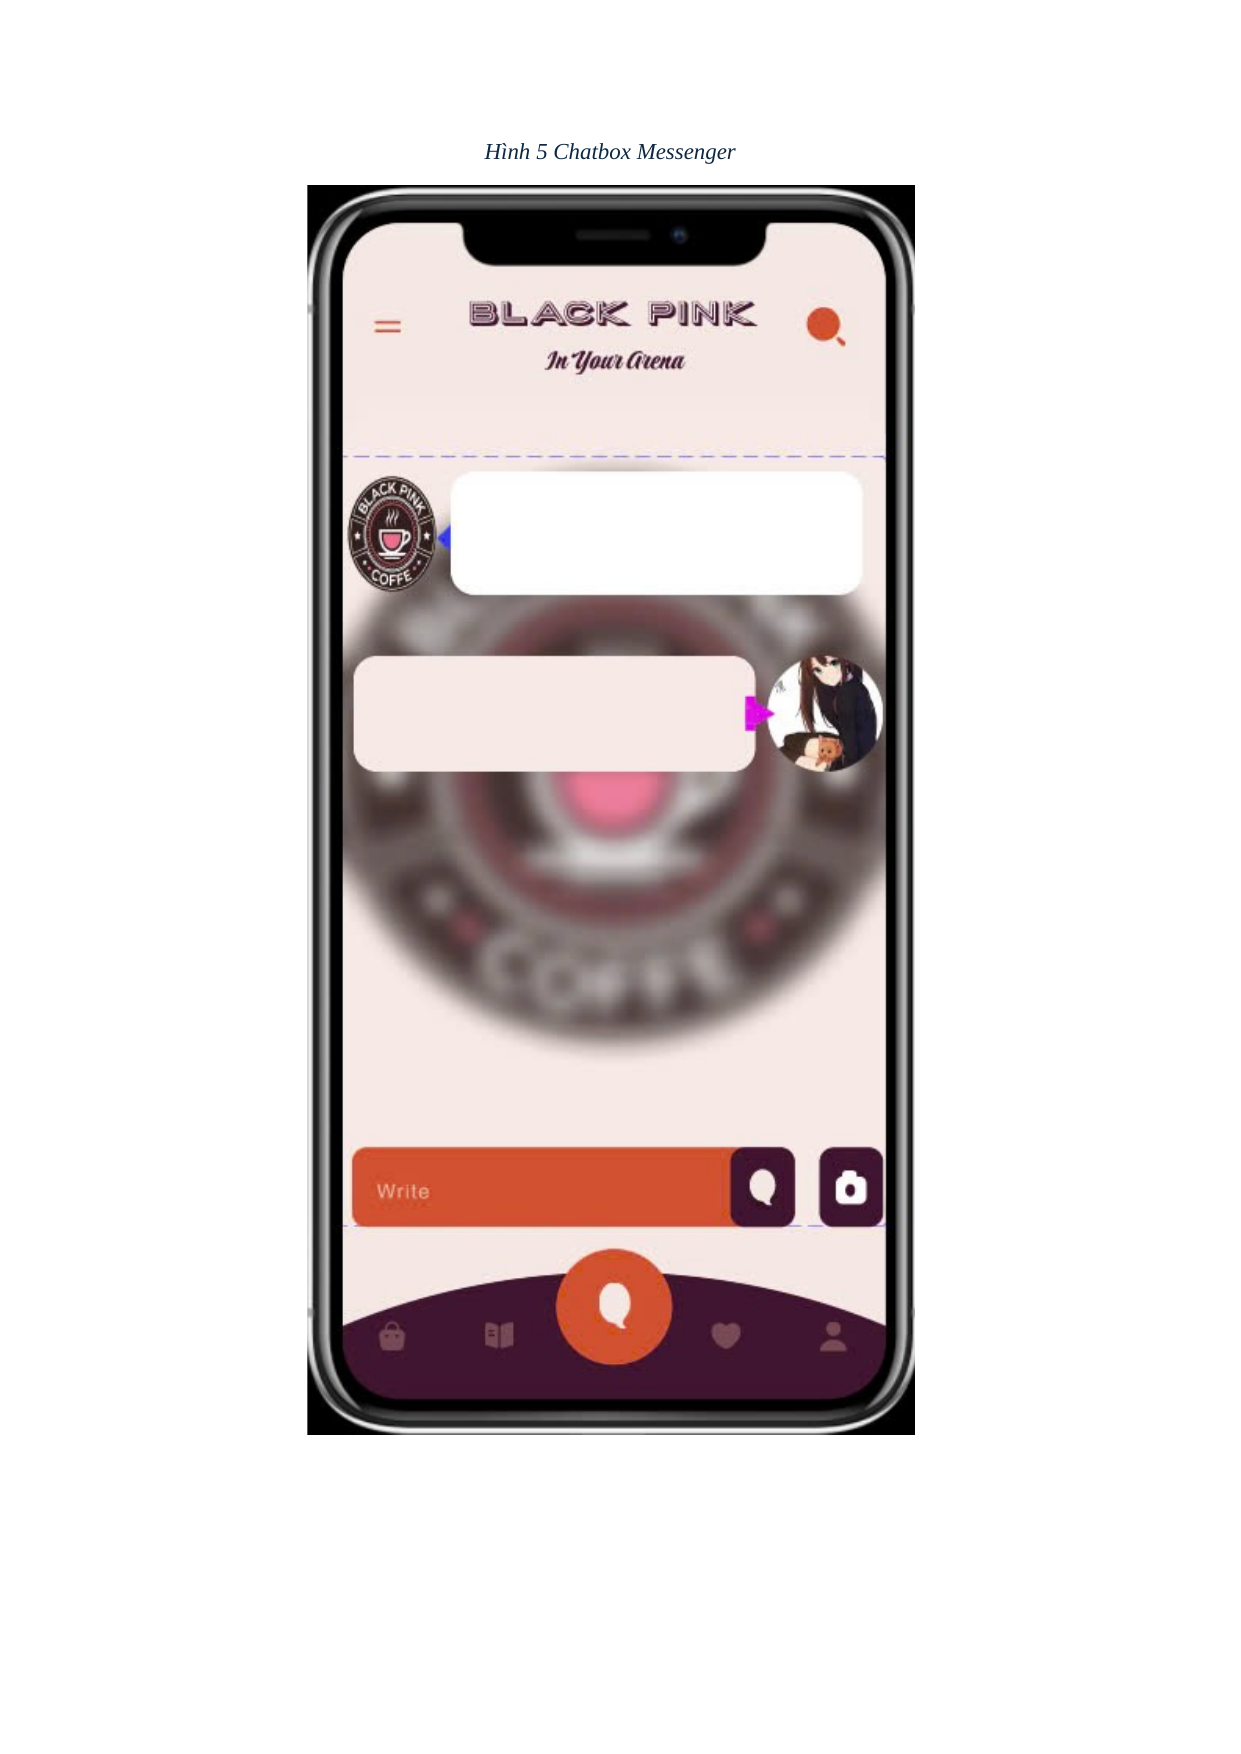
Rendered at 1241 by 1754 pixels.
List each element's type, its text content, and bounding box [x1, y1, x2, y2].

picture [307, 185, 915, 1435]
text Hình 5 Chatbox Messenger [71, 138, 1152, 164]
